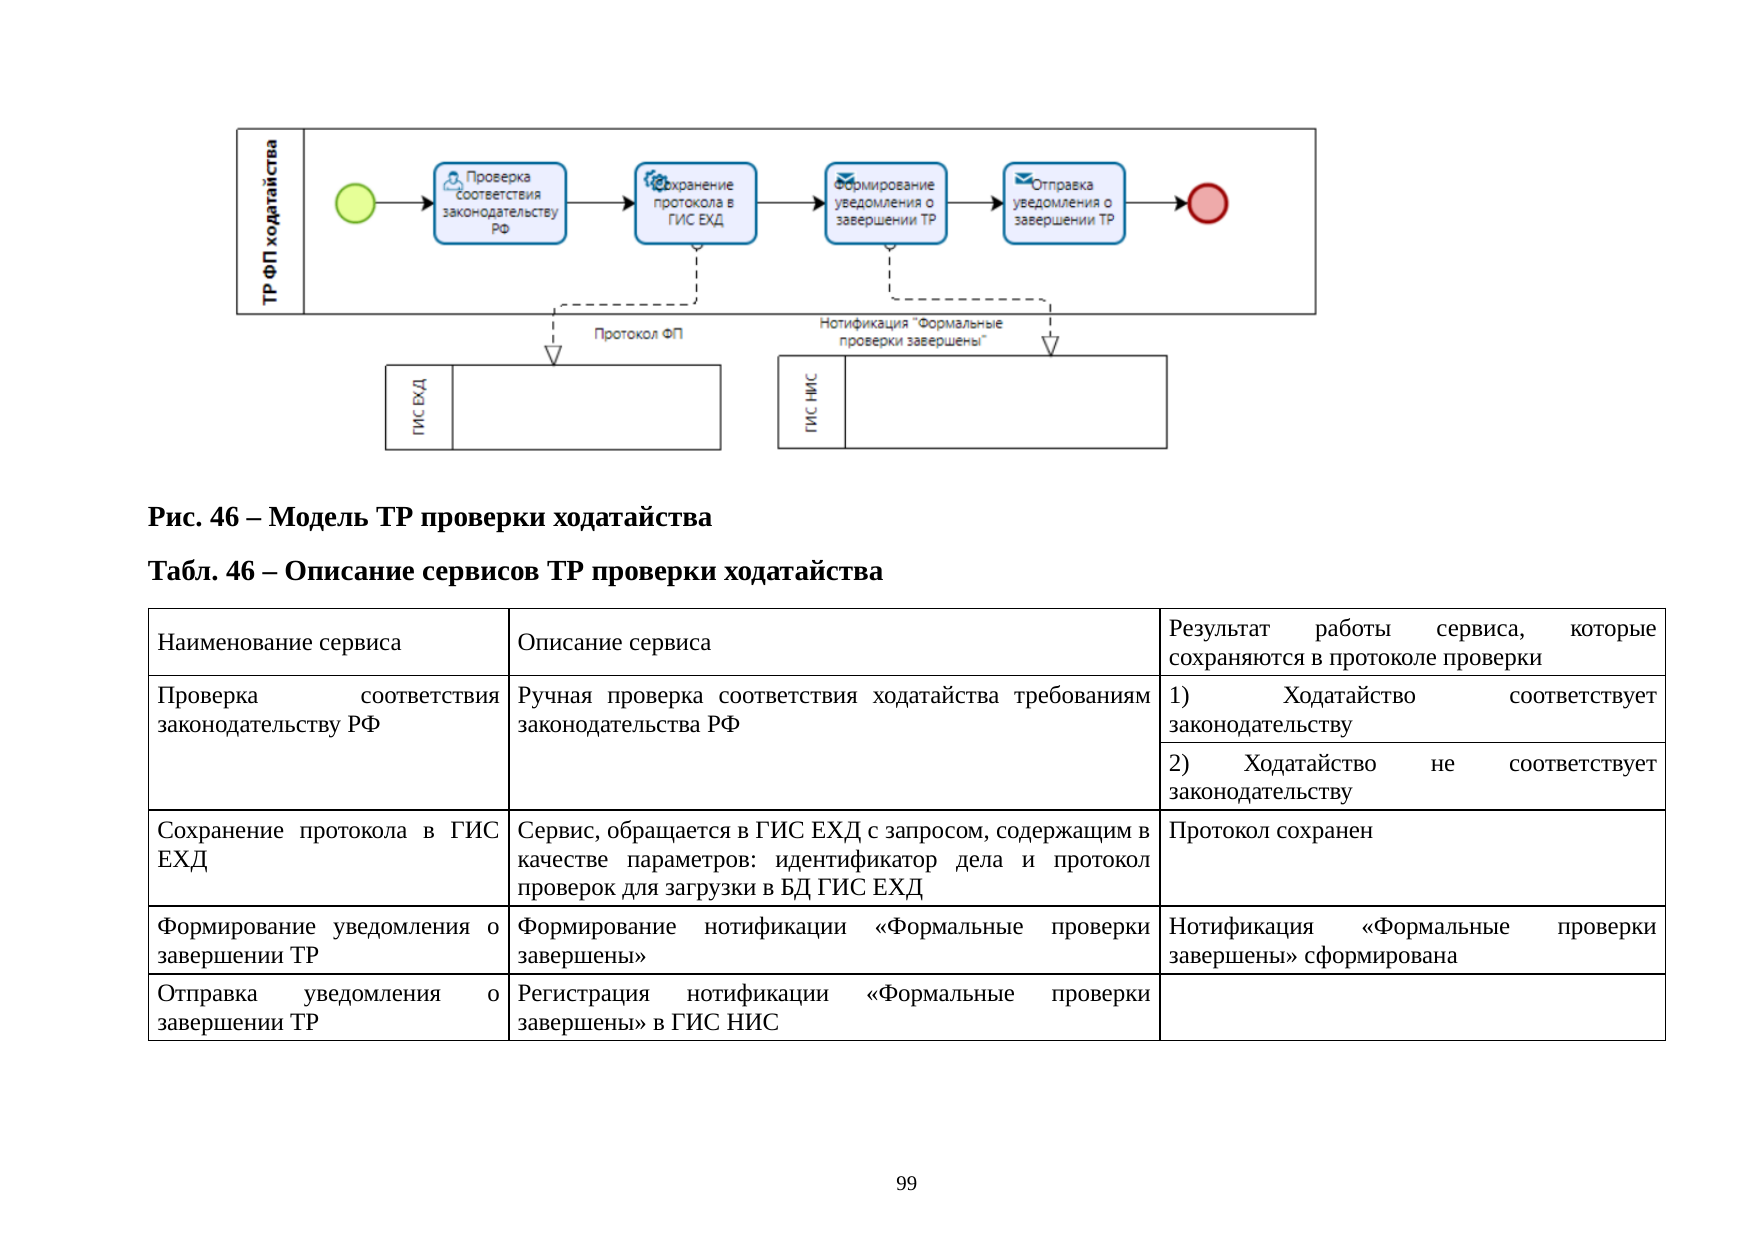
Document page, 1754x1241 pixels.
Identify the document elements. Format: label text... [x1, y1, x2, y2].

table_cell Протокол сохранен [1161, 811, 1665, 905]
table_cell Сохранение протокола в ГИС ЕХД [149, 811, 508, 905]
table_cell Ручная проверка соответствия ходатайства требованиям законодательства РФ [510, 676, 1159, 809]
table_cell 1) Ходатайство соответствует законодательству [1161, 676, 1665, 742]
table_cell [1161, 975, 1665, 1040]
table_cell Регистрация нотификации «Формальные проверки завершены» в ГИС НИС [510, 975, 1159, 1040]
picture [221, 118, 1352, 481]
table_header Результат работы сервиса, которые сохраняются в протоколе проверки [1161, 609, 1665, 674]
table_cell Сервис, обращается в ГИС ЕХД с запросом, содержащим в качестве параметров: идентификатор дела и протокол проверок для загрузки в БД ГИС ЕХД [510, 811, 1159, 905]
table_cell Проверка соответствия законодательству РФ [149, 676, 508, 809]
table_cell Формирование уведомления о завершении ТР [149, 907, 508, 973]
table_cell Отправка уведомления о завершении ТР [149, 975, 508, 1040]
text Табл. 46 – Описание сервисов ТР проверки ходатайства [148, 553, 1665, 587]
table_header Наименование сервиса [149, 609, 508, 674]
table_cell 2) Ходатайство не соответствует законодательству [1161, 743, 1665, 809]
table_header Описание сервиса [510, 609, 1159, 674]
text Рис. 46 – Модель ТР проверки ходатайства [148, 499, 1665, 532]
table_cell Нотификация «Формальные проверки завершены» сформирована [1161, 907, 1665, 973]
table_cell Формирование нотификации «Формальные проверки завершены» [510, 907, 1159, 973]
